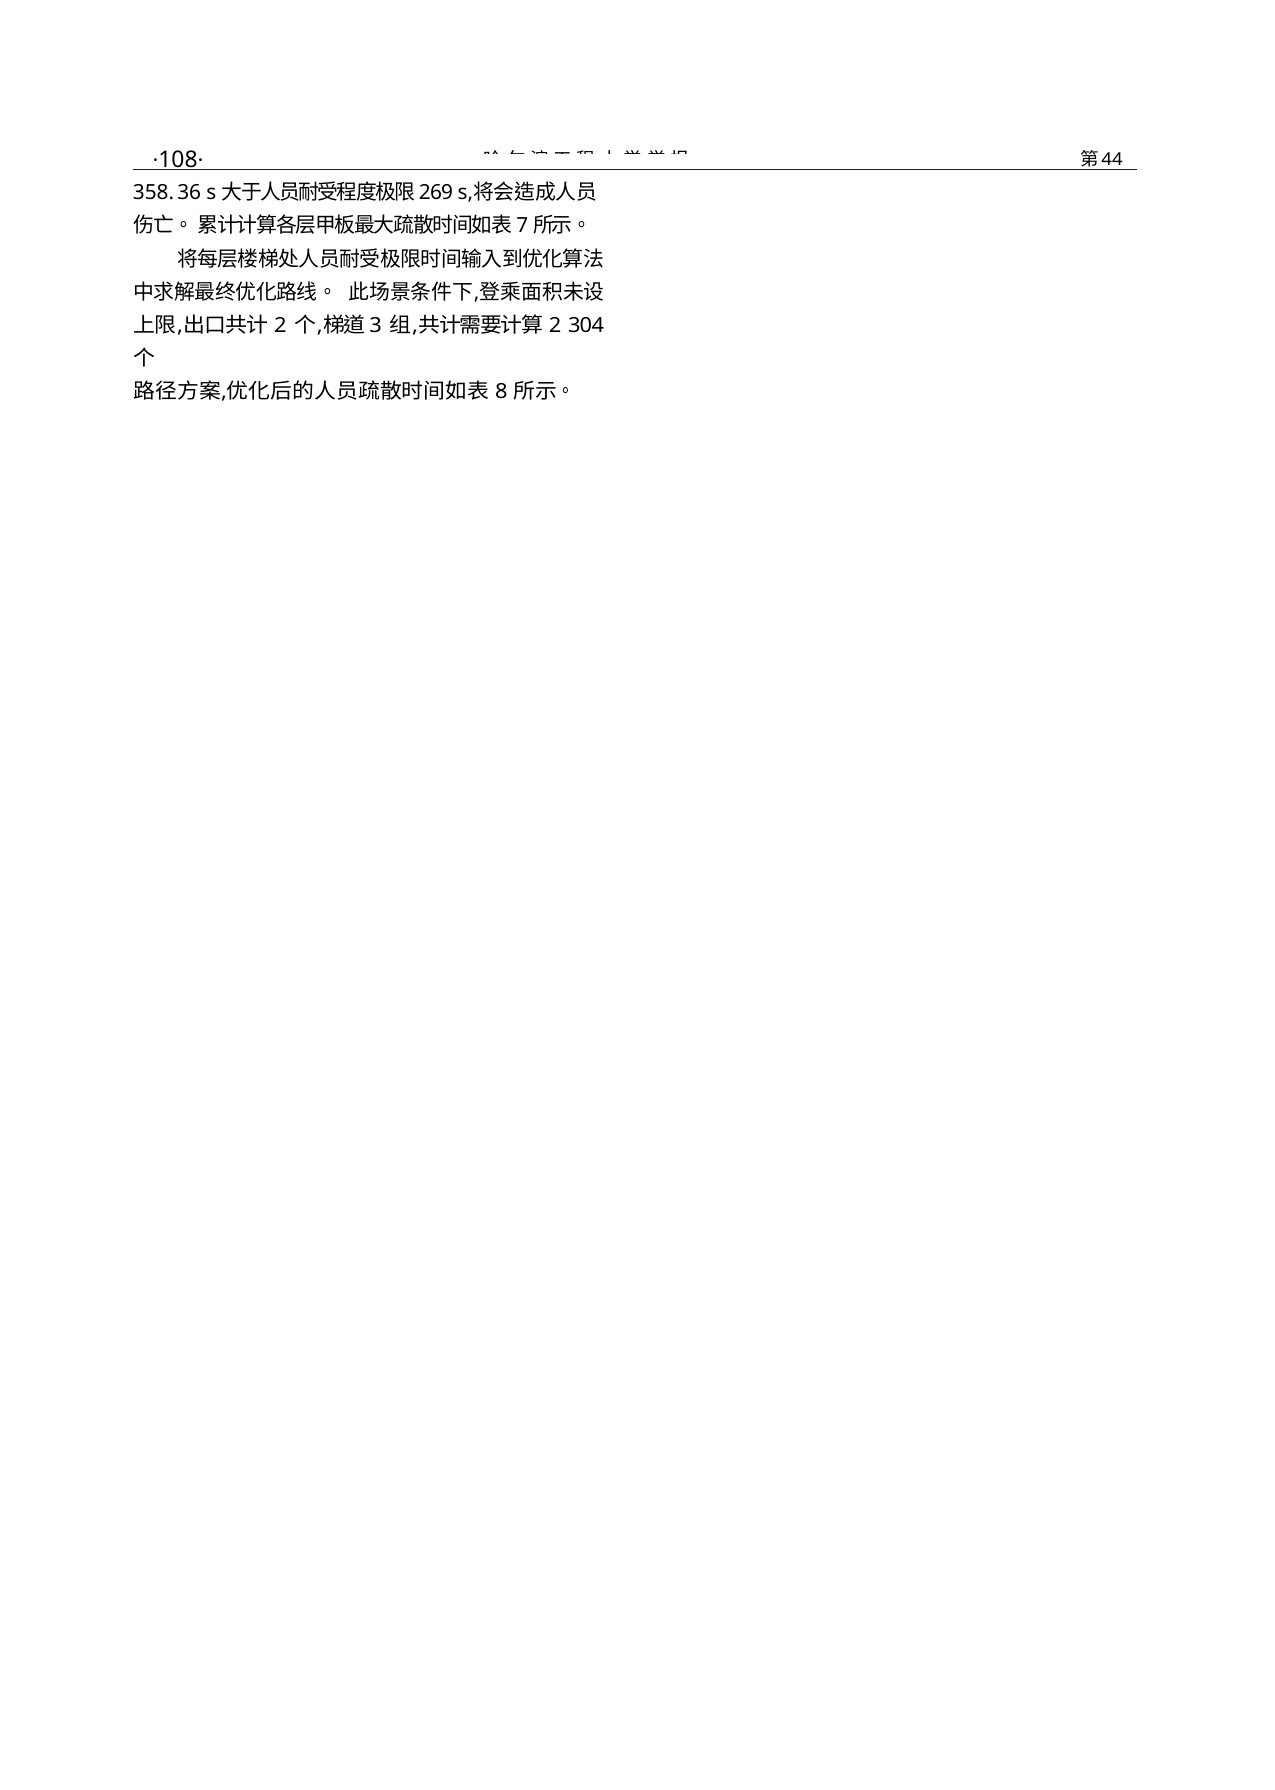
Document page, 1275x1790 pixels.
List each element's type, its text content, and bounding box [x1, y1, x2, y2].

text 路径方案,优化后的人员疏散时间如表 8 所示。 [133, 377, 616, 405]
text 将每层楼梯处人员耐受极限时间输入到优化算法中求解最终优化路线。 此场景条件下,登乘面积未设上限,出口共计 2 个,梯道 3 组,共计需要计算 2 304 个 [133, 244, 605, 372]
text 358. 36 s 大于人员耐受程度极限 269 s,将会造成人员伤亡。 累计计算各层甲板最大疏散时间如表 7 所示。 [133, 177, 605, 239]
